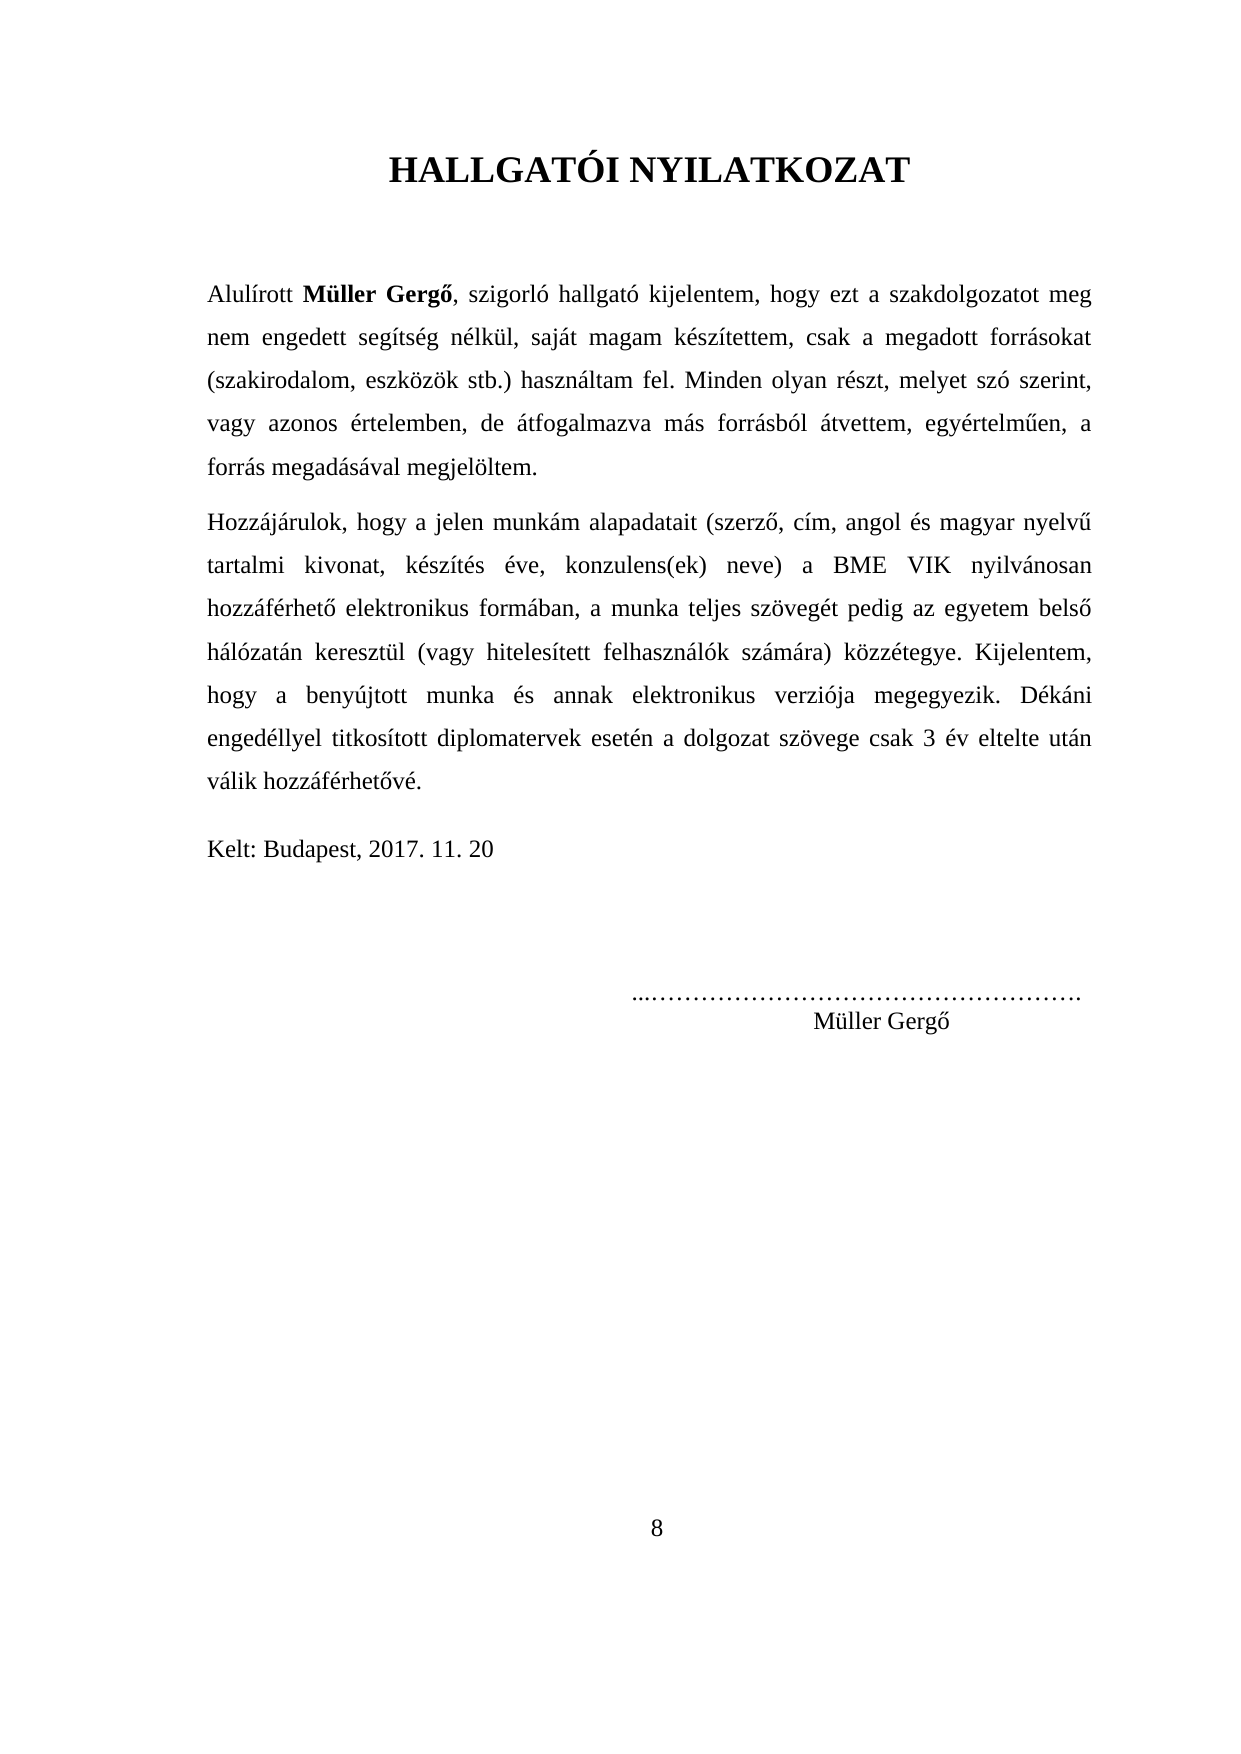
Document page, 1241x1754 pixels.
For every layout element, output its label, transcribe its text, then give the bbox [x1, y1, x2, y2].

text Alulírott Müller Gergő, szigorló hallgató kijelentem, hogy ezt a szakdolgozatot meg nem engedett segítség nélkül, saját magam készítettem, csak a megadott forrásokat (szakirodalom, eszközök stb.) használtam fel. Minden olyan részt, melyet szó szerint, vagy azonos értelemben, de átfogalmazva más forrásból átvettem, egyértelműen, a forrás megadásával megjelöltem. [207, 279, 1092, 480]
text Hozzájárulok, hogy a jelen munkám alapadatait (szerző, cím, angol és magyar nyelvű tartalmi kivonat, készítés éve, konzulens(ek) neve) a BME VIK nyilvánosan hozzáférhető elektronikus formában, a munka teljes szövegét pedig az egyetem belső hálózatán keresztül (vagy hitelesített felhasználók számára) közzétegye. Kijelentem, hogy a benyújtott munka és annak elektronikus verziója megegyezik. Dékáni engedéllyel titkosított diplomatervek esetén a dolgozat szövege csak 3 év eltelte után válik hozzáférhetővé. [207, 507, 1092, 795]
text Müller Gergő [591, 1006, 1092, 1035]
text ...……………………………………………. [591, 977, 1092, 1006]
text Kelt: Budapest, 2017. 11. 20 [207, 834, 1092, 863]
text Hallgatói nyilatkozat [207, 148, 1092, 191]
